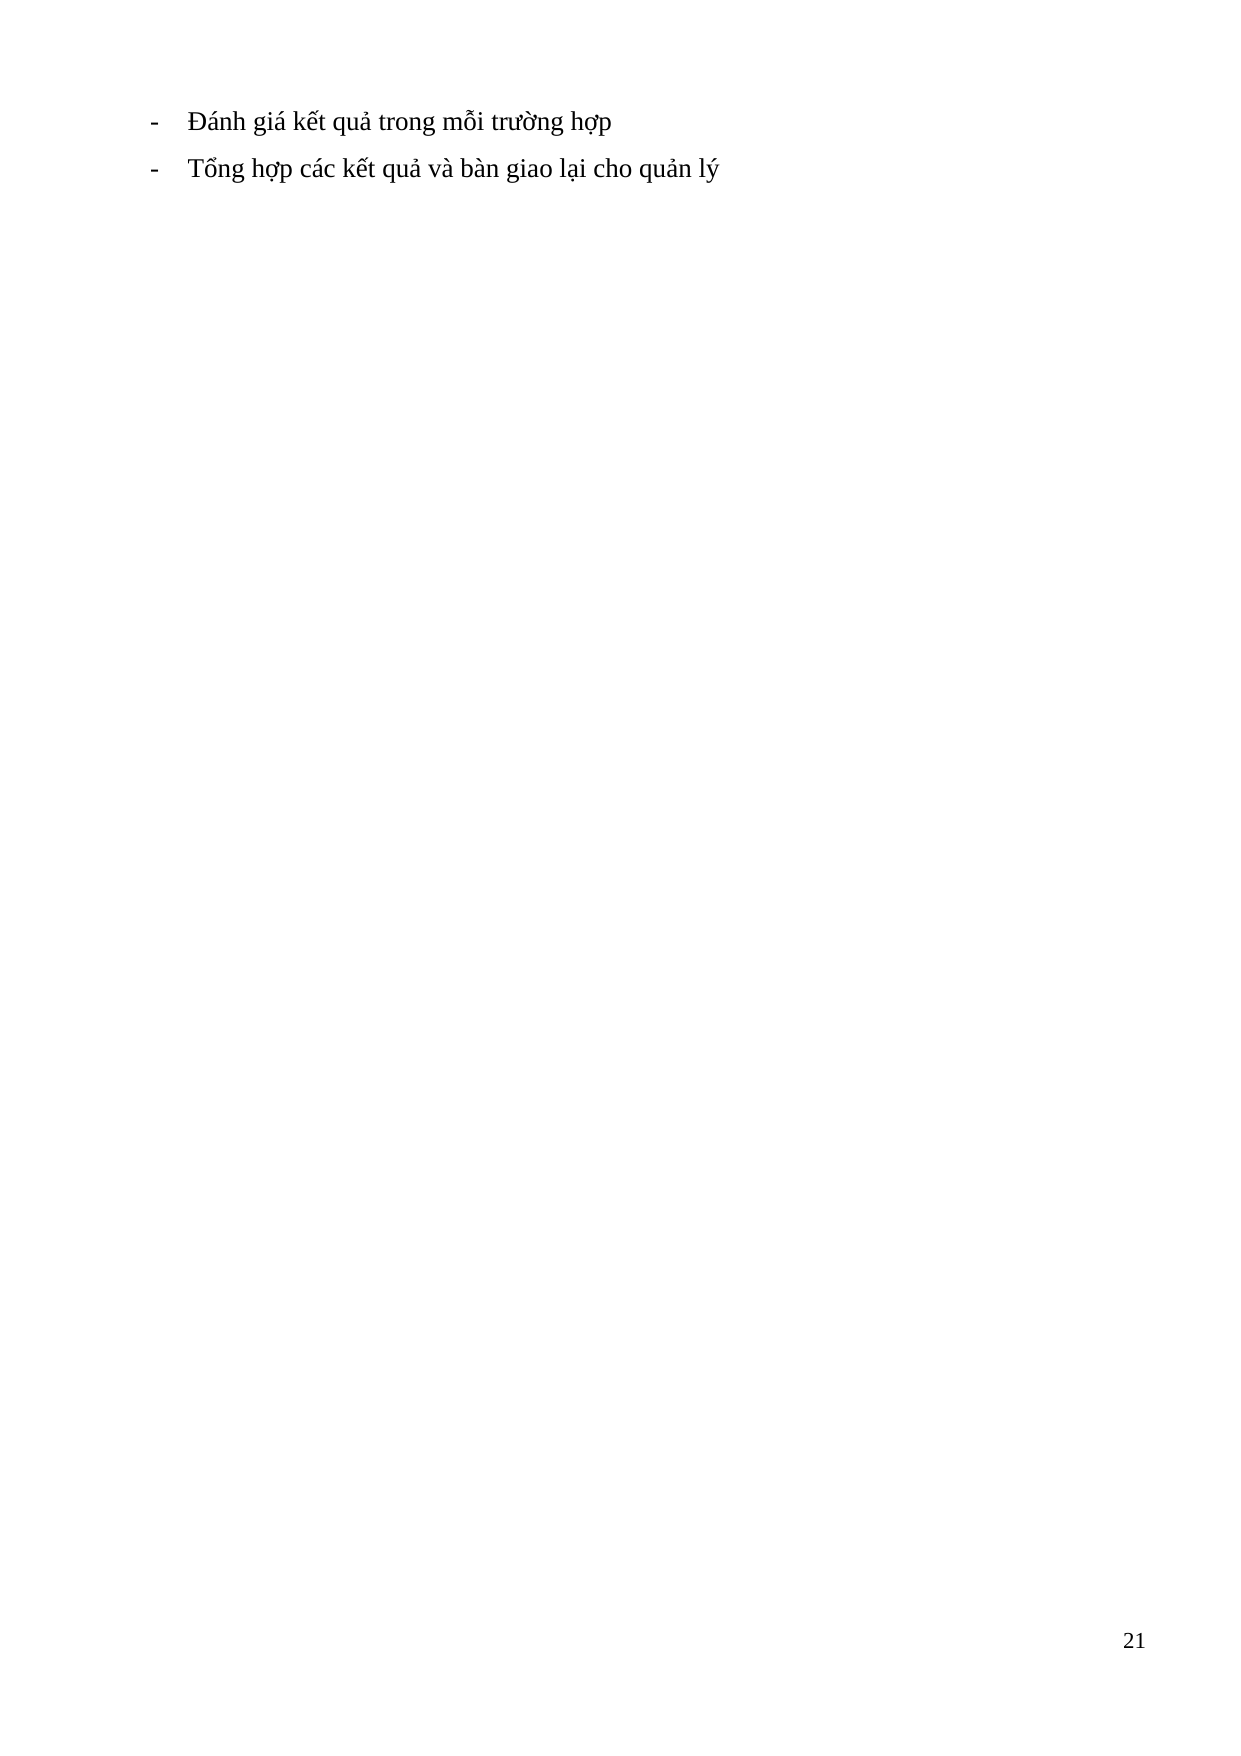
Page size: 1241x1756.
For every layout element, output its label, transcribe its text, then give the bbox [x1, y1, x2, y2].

list Đánh giá kết quả trong mỗi trường hợp [150, 105, 1146, 136]
list Tổng hợp các kết quả và bàn giao lại cho quản lý [150, 152, 1146, 183]
